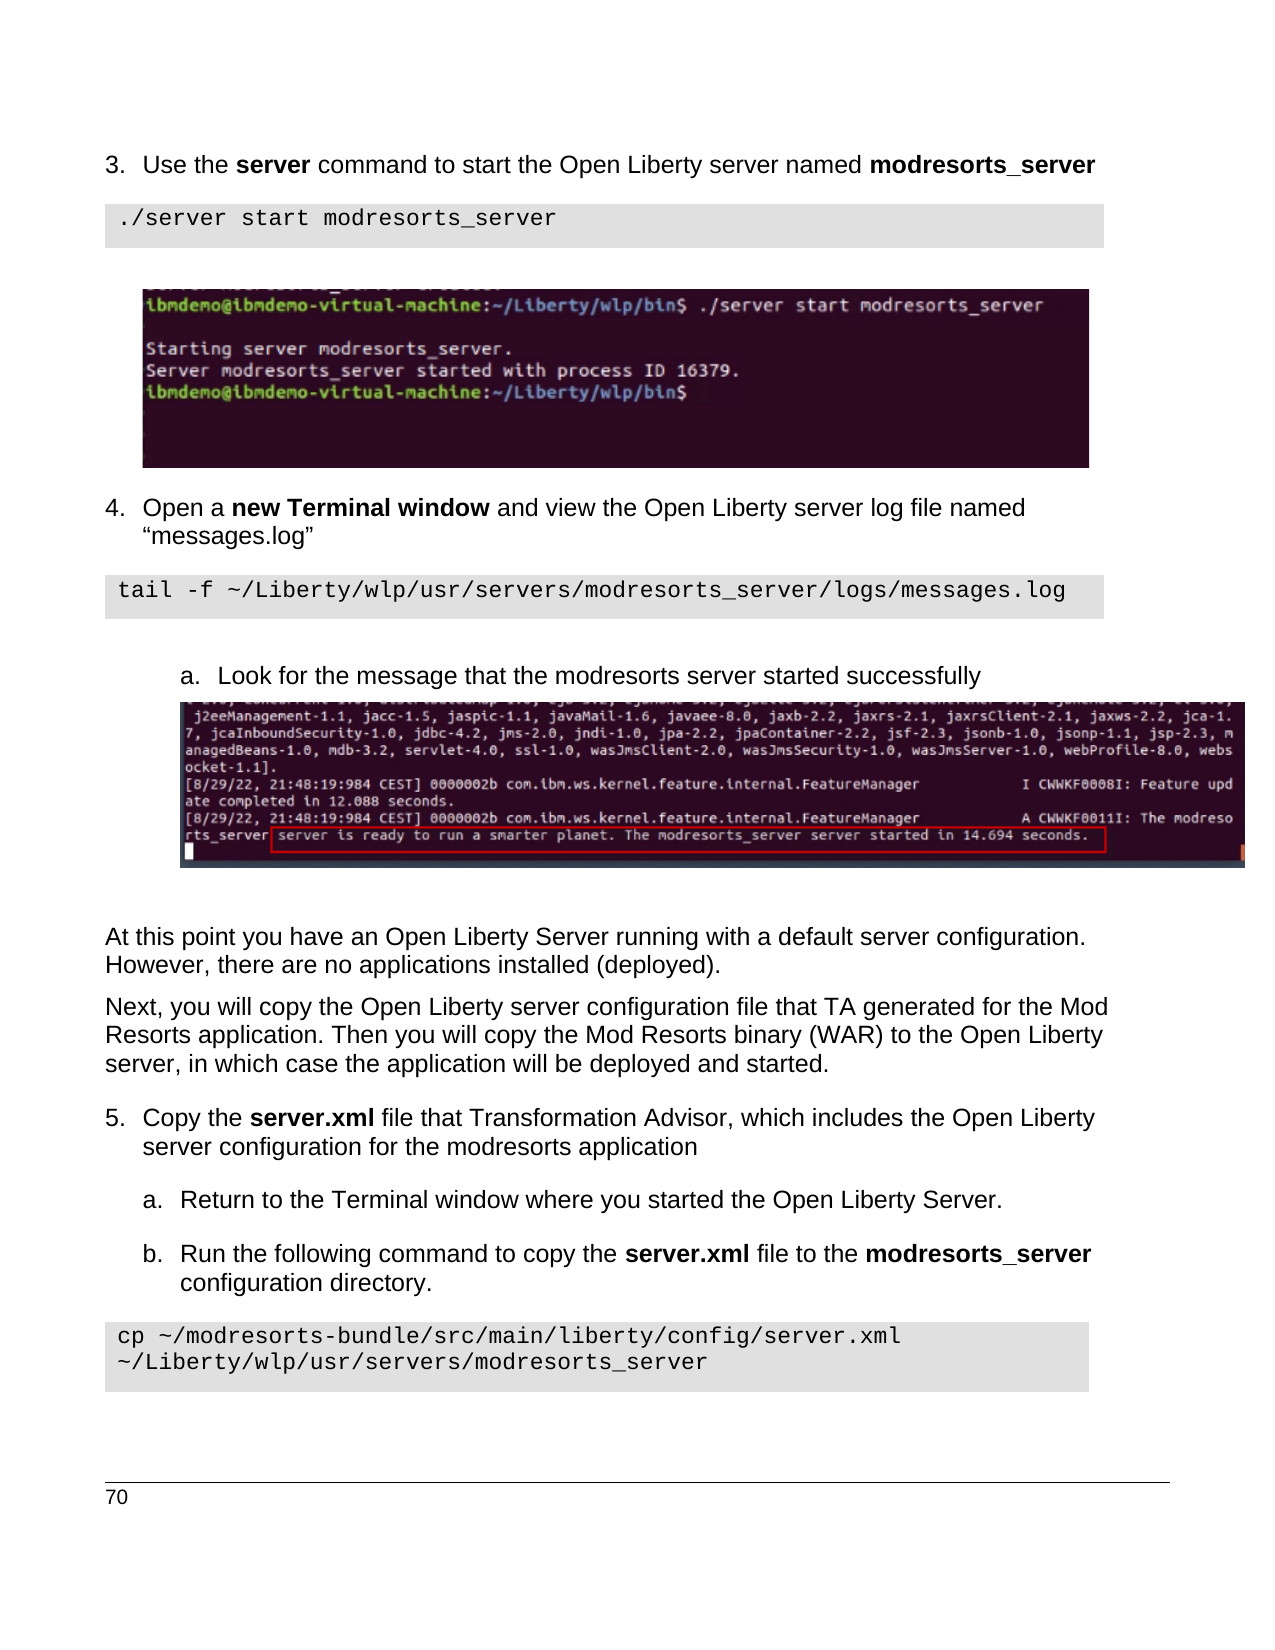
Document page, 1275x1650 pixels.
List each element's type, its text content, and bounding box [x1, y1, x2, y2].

list Use the server command to start the Open Liberty server named modresorts_server [105, 150, 1170, 179]
list Return to the Terminal window where you started the Open Liberty Server. [142, 1185, 1170, 1214]
table_header cp ~/modresorts-bundle/src/main/liberty/config/server.xml ~/Liberty/wlp/usr/servers/modresorts_server [105, 1322, 1089, 1392]
table_header ./server start modresorts_server [105, 204, 1104, 248]
text Next, you will copy the Open Liberty server configuration file that TA generated for the Mod Resorts application. Then you will copy the Mod Resorts binary (WAR) to the Open Liberty server, in which case the application will be deployed and started. [105, 992, 1170, 1078]
list Copy the server.xml file that Transformation Advisor, which includes the Open Liberty server configuration for the modresorts application [105, 1103, 1170, 1160]
list Run the following command to copy the server.xml file to the modresorts_server configuration directory. [142, 1239, 1170, 1297]
table_header tail -f ~/Liberty/wlp/usr/servers/modresorts_server/logs/messages.log [105, 575, 1104, 619]
picture [180, 702, 1245, 868]
list Look for the message that the modresorts server started successfully [180, 661, 1170, 689]
list Open a new Terminal window and view the Open Liberty server log file named “messages.log” [105, 493, 1170, 550]
picture [142, 289, 1090, 468]
text At this point you have an Open Liberty Server running with a default server configuration. However, there are no applications installed (deployed). [105, 922, 1170, 979]
